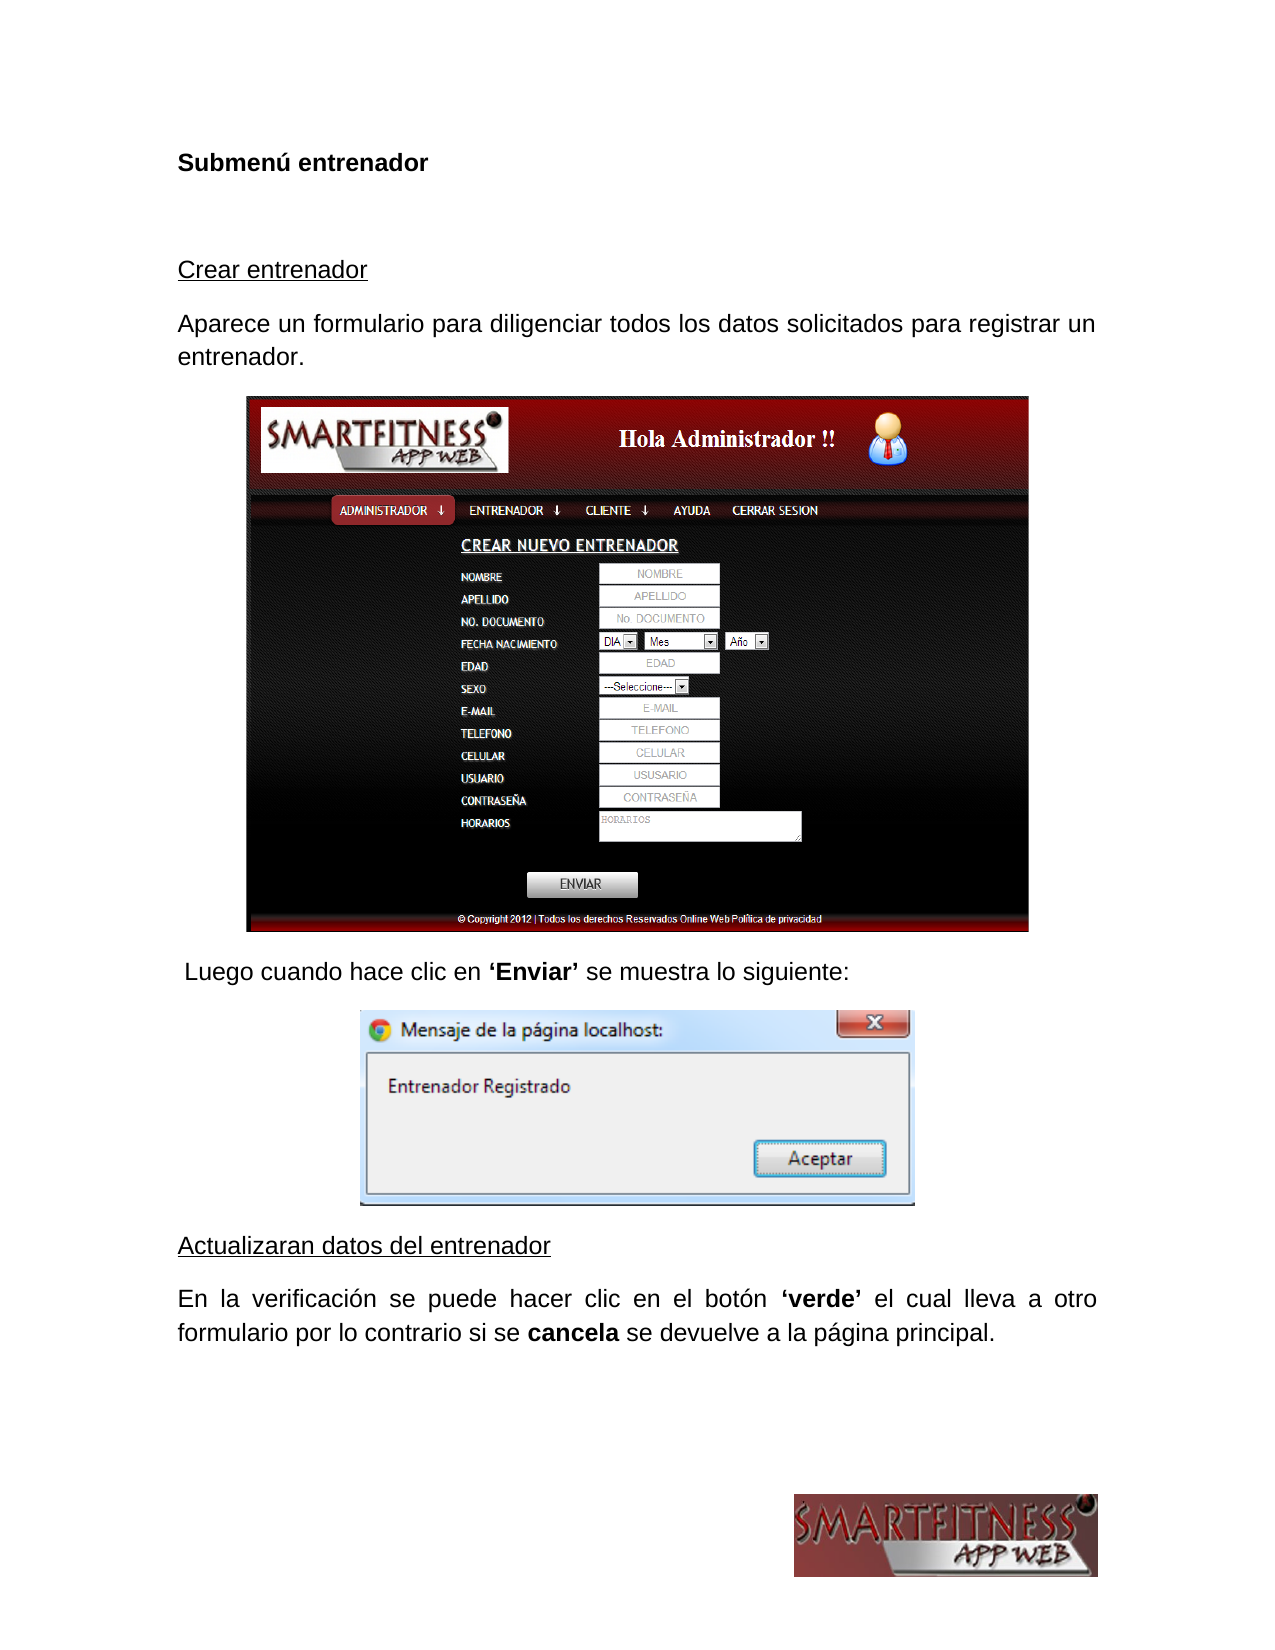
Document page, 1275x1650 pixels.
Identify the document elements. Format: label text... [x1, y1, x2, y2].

text Luego cuando hace clic en ‘Enviar’ se muestra lo siguiente: [177, 956, 1098, 985]
picture [246, 396, 1029, 932]
text Submenú entrenador [177, 148, 1098, 176]
text Actualizaran datos del entrenador [177, 1231, 1098, 1259]
text En la verificación se puede hacer clic en el botón ‘verde’ el cual lleva a otro formulario por lo contrario si se cancela se devuelve a la página principal. [177, 1284, 1098, 1346]
picture [794, 1494, 1098, 1577]
text Crear entrenador [177, 255, 1098, 284]
text Aparece un formulario para diligenciar todos los datos solicitados para registrar un entrenador. [177, 309, 1098, 371]
picture [360, 1010, 915, 1206]
